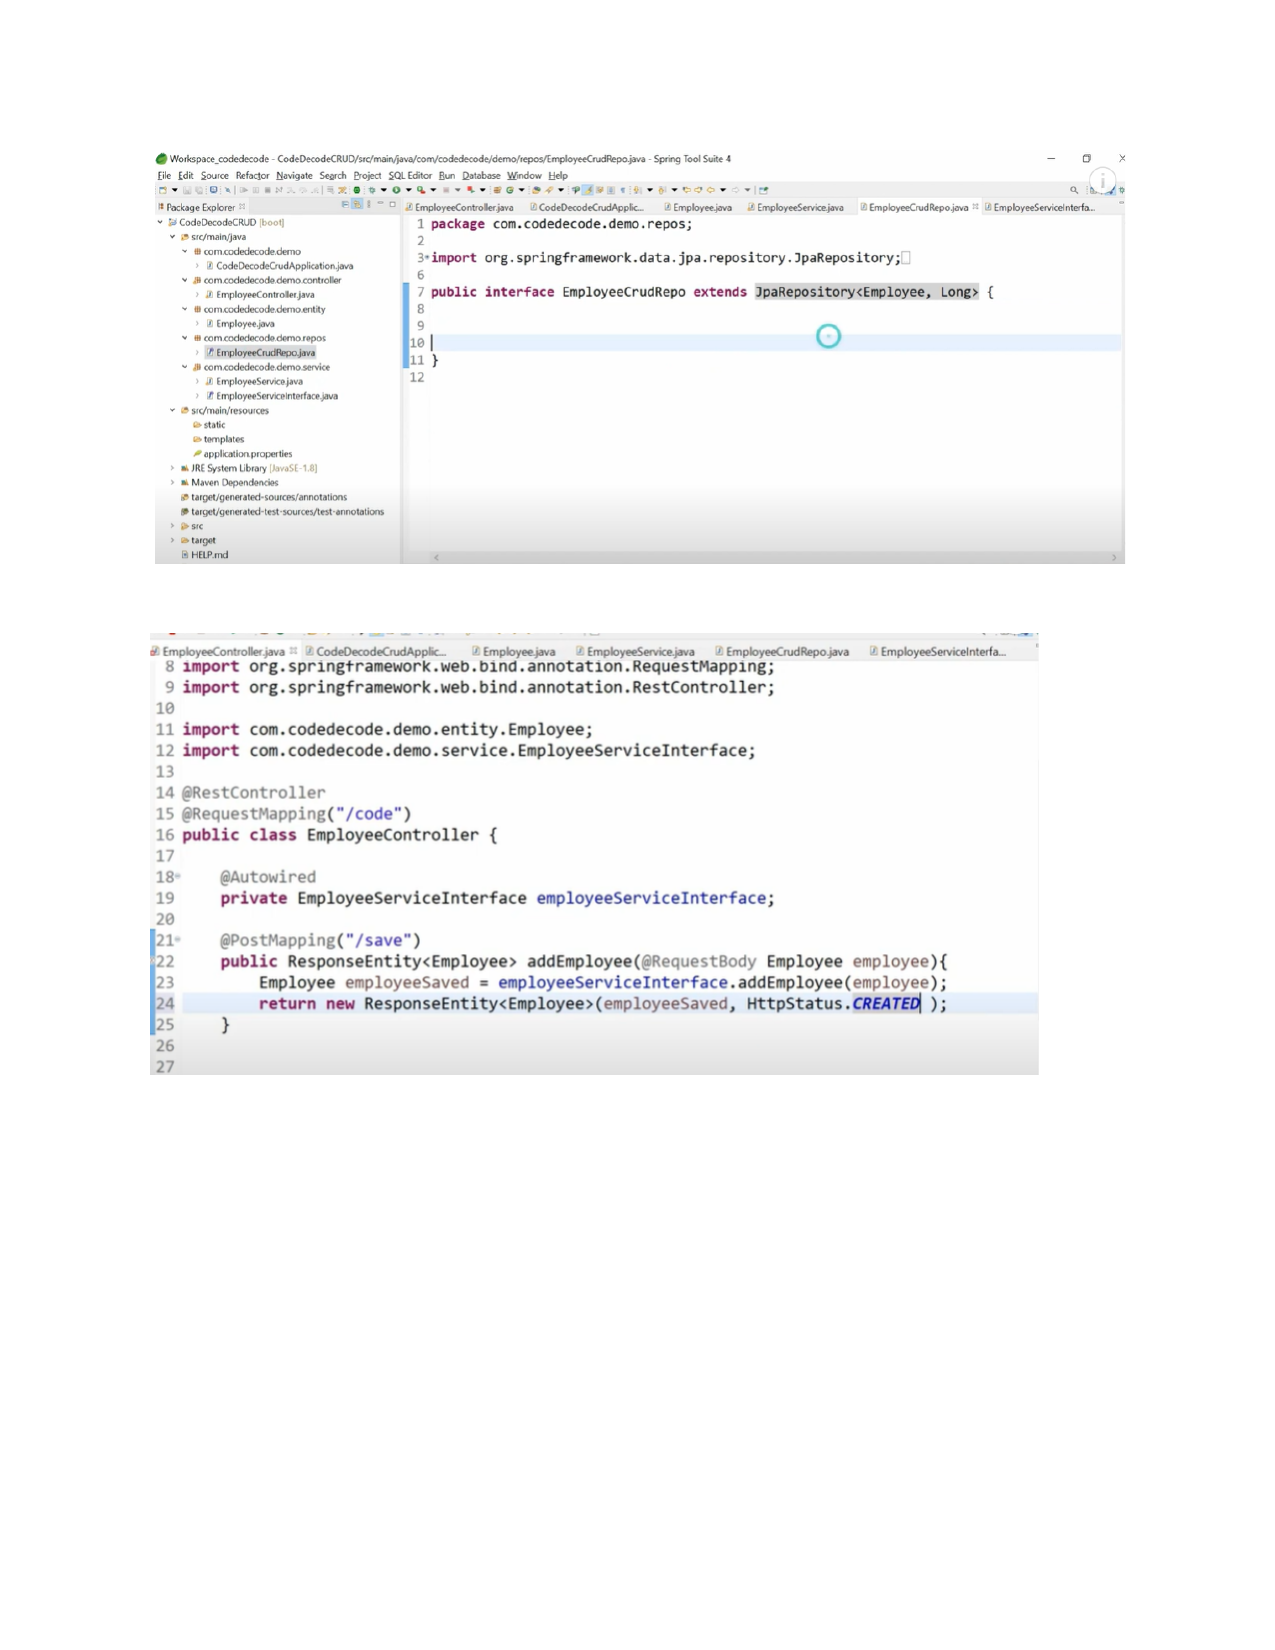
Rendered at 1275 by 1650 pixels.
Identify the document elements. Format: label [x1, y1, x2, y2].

picture [150, 150, 1125, 564]
picture [150, 633, 1039, 1075]
